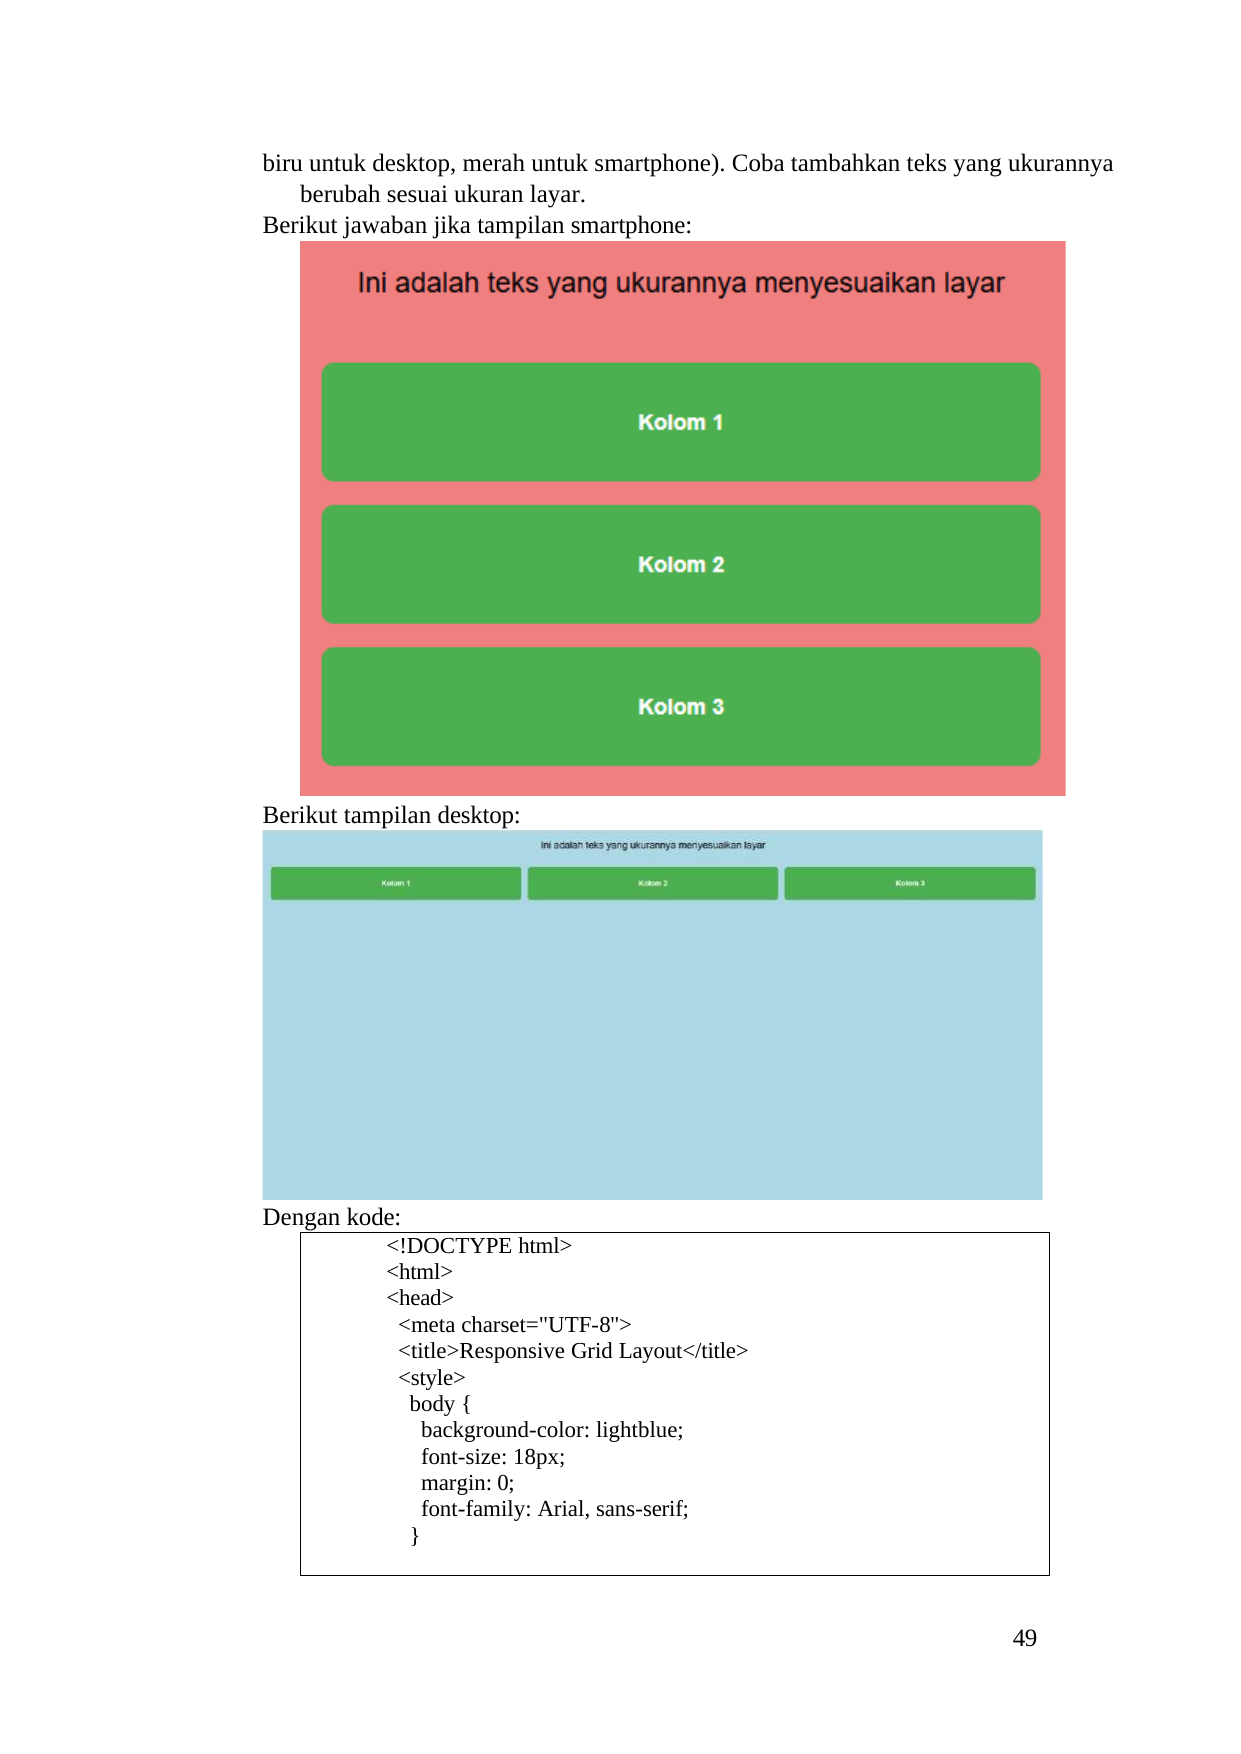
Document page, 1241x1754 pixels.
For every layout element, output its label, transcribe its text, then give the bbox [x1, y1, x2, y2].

text Berikut jawaban jika tampilan smartphone: [262, 210, 1137, 239]
picture [262, 830, 1043, 1200]
picture [300, 241, 1066, 796]
text biru untuk desktop, merah untuk smartphone). Coba tambahkan teks yang ukurannya berubah sesuai ukuran layar. [262, 148, 1137, 208]
text Dengan kode: [262, 1202, 1137, 1231]
